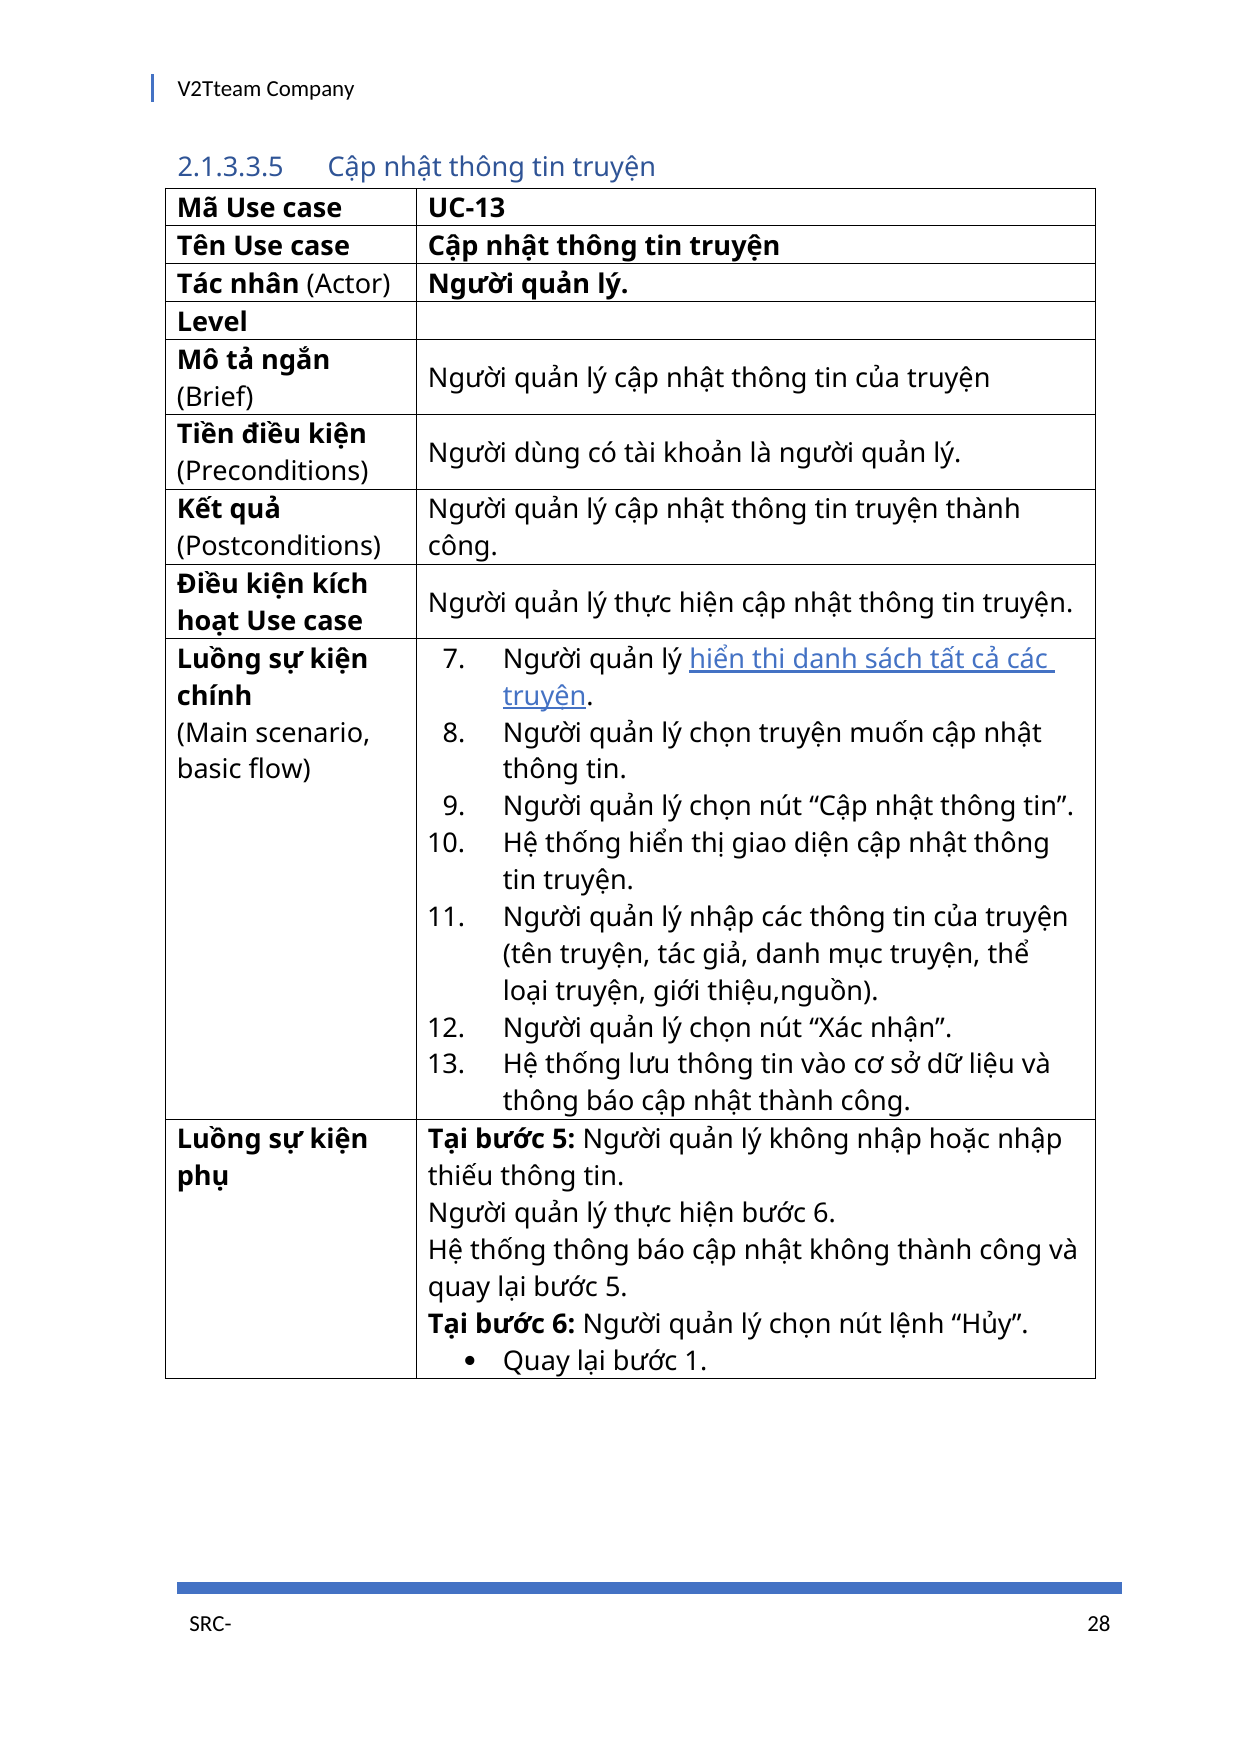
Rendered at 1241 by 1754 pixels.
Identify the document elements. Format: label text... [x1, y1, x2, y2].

table_cell [417, 302, 1095, 339]
table_cell Tên Use case [166, 226, 416, 263]
table_cell Tác nhân (Actor) [166, 264, 416, 301]
table_cell Người quản lý cập nhật thông tin truyện thành công. [417, 490, 1095, 563]
table_cell Kết quả (Postconditions) [166, 490, 416, 563]
table_cell Level [166, 302, 416, 339]
table_cell Tiền điều kiện (Preconditions) [166, 415, 416, 489]
table_cell Điều kiện kích hoạt Use case [166, 565, 416, 638]
table_cell Người quản lý cập nhật thông tin của truyện [417, 340, 1095, 414]
table_cell Người quản lý. [417, 264, 1095, 301]
table_cell Người quản lý thực hiện cập nhật thông tin truyện. [417, 565, 1095, 638]
table_header UC-13 [417, 189, 1095, 225]
table_cell Người dùng có tài khoản là người quản lý. [417, 415, 1095, 489]
table_cell Người quản lý hiển thị danh sách tất cả các truyện. Người quản lý chọn truyện muốn cập nhật thông tin. Người quản lý chọn nút “Cập nhật thông tin”. Hệ thống hiển thị giao diện cập nhật thông tin truyện. Người quản lý nhập các thông tin của truyện (tên truyện, tác giả, danh mục truyện, thể loại truyện, giới thiệu,nguồn). Người quản lý chọn nút “Xác nhận”. Hệ thống lưu thông tin vào cơ sở dữ liệu và thông báo cập nhật thành công. [417, 639, 1095, 1119]
subtitle Cập nhật thông tin truyện [177, 148, 1122, 184]
table_cell Luồng sự kiện phụ [166, 1120, 416, 1378]
table_cell Cập nhật thông tin truyện [417, 226, 1095, 263]
table_cell Tại bước 5: Người quản lý không nhập hoặc nhập thiếu thông tin. Người quản lý thực hiện bước 6. Hệ thống thông báo cập nhật không thành công và quay lại bước 5. Tại bước 6: Người quản lý chọn nút lệnh “Hủy”. Quay lại bước 1. [417, 1120, 1095, 1378]
table_cell Mô tả ngắn (Brief) [166, 340, 416, 414]
table_cell Luồng sự kiện chính (Main scenario, basic flow) [166, 639, 416, 1119]
table_header Mã Use case [166, 189, 416, 225]
